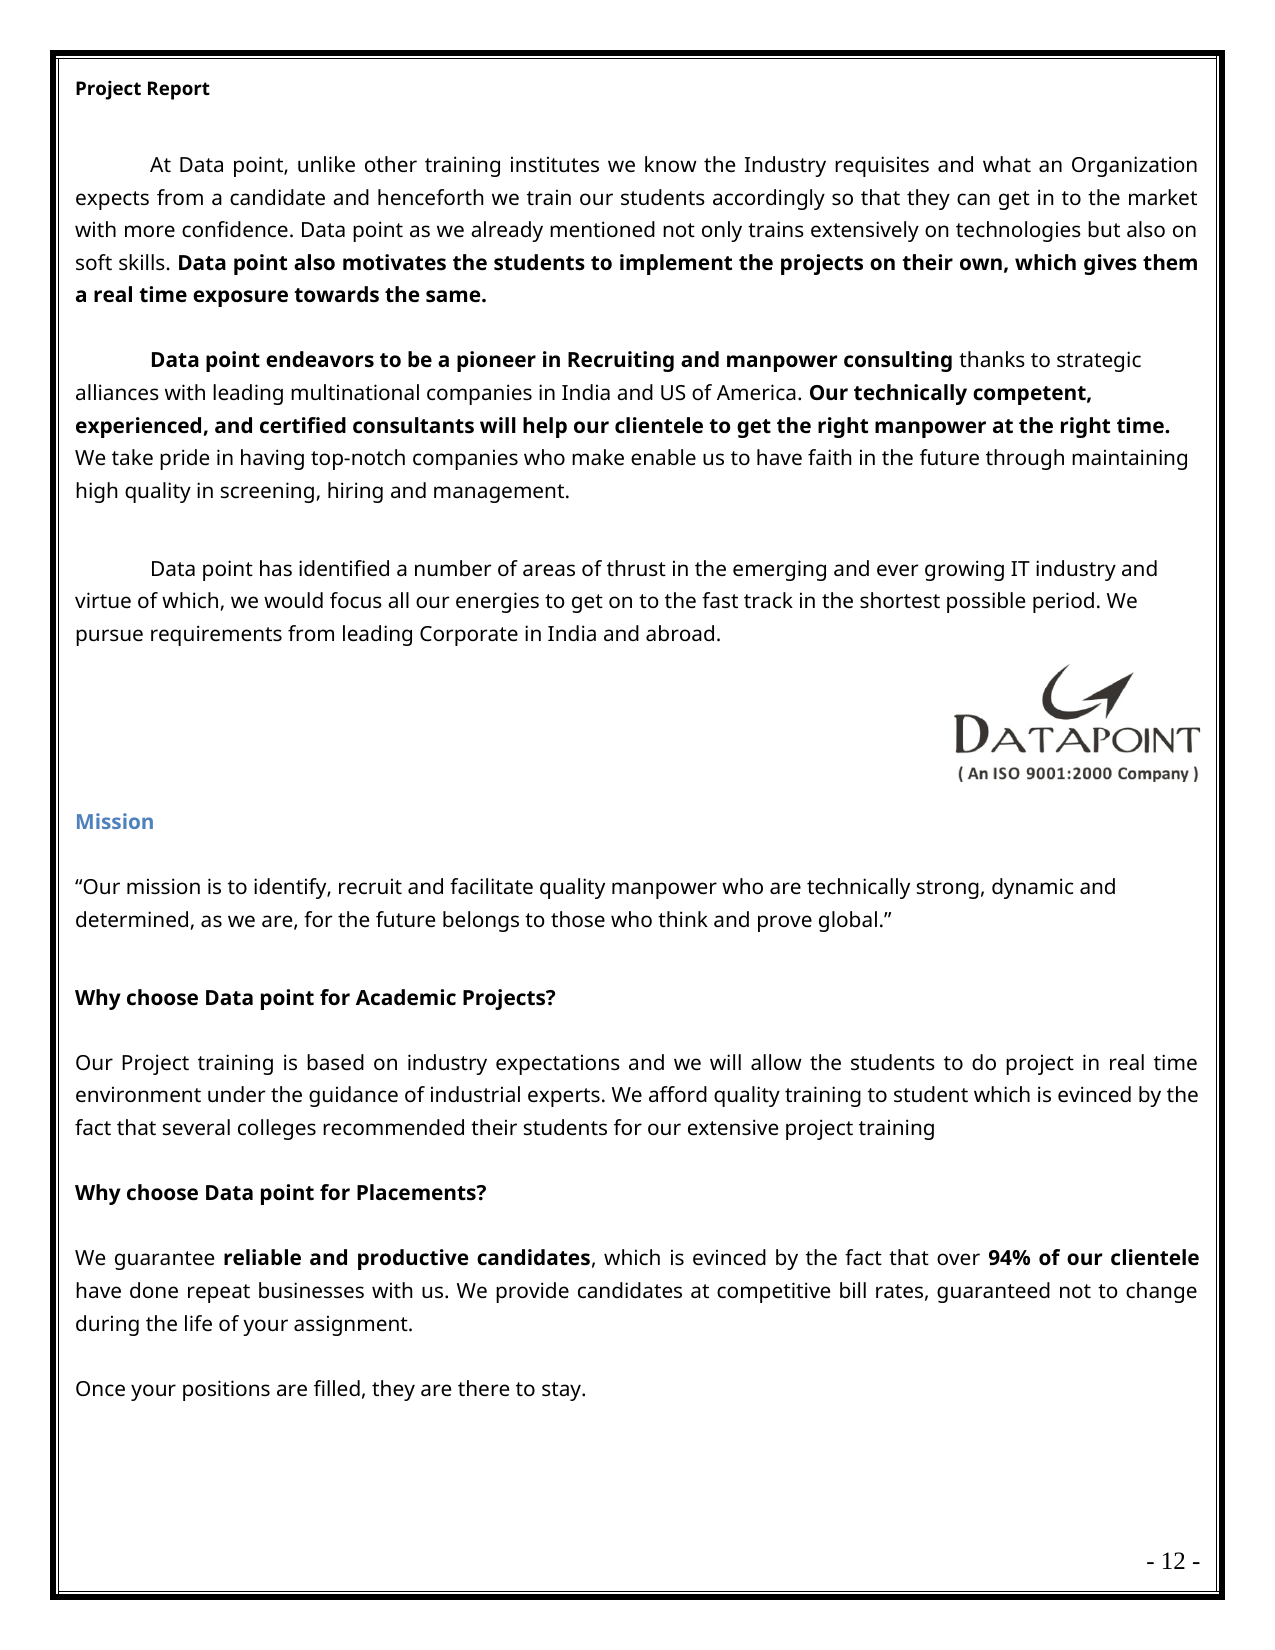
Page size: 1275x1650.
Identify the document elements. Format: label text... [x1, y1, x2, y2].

text Data point endeavors to be a pioneer in Recruiting and manpower consulting thanks to strategic alliances with leading multinational companies in India and US of America. Our technically competent, experienced, and certified consultants will help our clientele to get the right manpower at the right time. We take pride in having top-notch companies who make enable us to have faith in the future through maintaining high quality in screening, hiring and management. [75, 346, 1200, 504]
text We guarantee reliable and productive candidates, which is evinced by the fact that over 94% of our clientele have done repeat businesses with us. We provide candidates at competitive bill rates, guaranteed not to change during the life of your assignment. [75, 1243, 1200, 1337]
text Once your positions are filled, they are there to stay. [75, 1374, 1200, 1402]
text Our Project training is based on industry expectations and we will allow the students to do project in real time environment under the guidance of industrial experts. We afford quality training to student which is evinced by the fact that several colleges recommended their students for our extensive project training [75, 1048, 1200, 1142]
subtitle Why choose Data point for Placements? [75, 1178, 1200, 1207]
picture [954, 664, 1200, 782]
subtitle Why choose Data point for Academic Projects? [75, 983, 1200, 1011]
subtitle Mission [75, 807, 1200, 836]
text Data point has identified a number of areas of thrust in the emerging and ever growing IT industry and virtue of which, we would focus all our energies to get on to the fast track in the shortest possible period. We pursue requirements from leading Corporate in India and abroad. [75, 554, 1200, 647]
text At Data point, unlike other training institutes we know the Industry requisites and what an Organization expects from a candidate and henceforth we train our students accordingly so that they can get in to the market with more confidence. Data point as we already mentioned not only trains extensively on technologies but also on soft skills. Data point also motivates the students to implement the projects on their own, which gives them a real time exposure towards the same. [75, 150, 1200, 309]
text “Our mission is to identify, recruit and facilitate quality manpower who are technically strong, dynamic and determined, as we are, for the future belongs to those who think and prove global.” [75, 872, 1200, 933]
